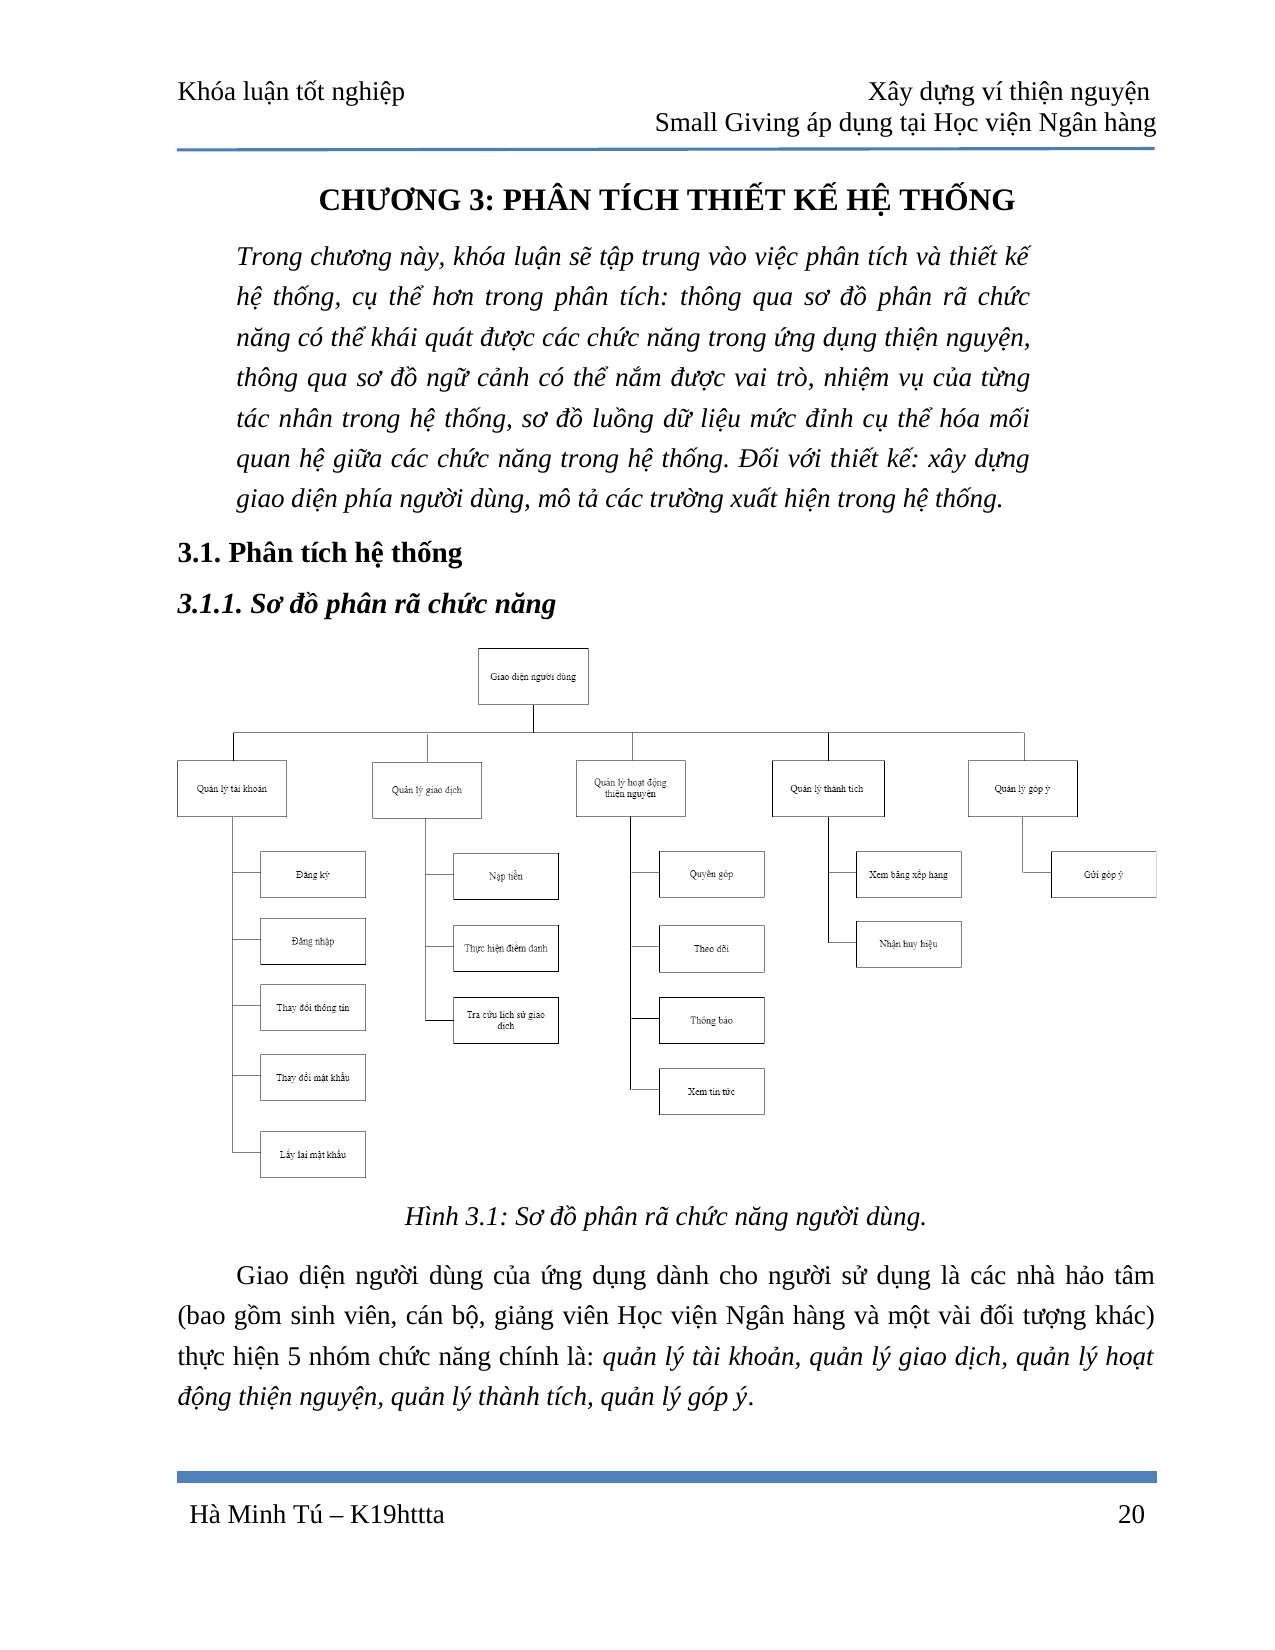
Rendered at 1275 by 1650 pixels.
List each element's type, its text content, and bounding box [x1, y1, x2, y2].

text Giao diện người dùng của ứng dụng dành cho người sử dụng là các nhà hảo tâm (bao gồm sinh viên, cán bộ, giảng viên Học viện Ngân hàng và một vài đối tượng khác) thực hiện 5 nhóm chức năng chính là: quản lý tài khoản, quản lý giao dịch, quản lý hoạt động thiện nguyện, quản lý thành tích, quản lý góp ý. [177, 1259, 1157, 1411]
text CHƯƠNG 3: PHÂN TÍCH THIẾT KẾ HỆ THỐNG [177, 181, 1157, 217]
text 3.1. Phân tích hệ thống [177, 536, 1157, 569]
picture [177, 648, 1157, 1178]
text Trong chương này, khóa luận sẽ tập trung vào việc phân tích và thiết kế hệ thống, cụ thể hơn trong phân tích: thông qua sơ đồ phân rã chức năng có thể khái quát được các chức năng trong ứng dụng thiện nguyện, thông qua sơ đồ ngữ cảnh có thể nắm được vai trò, nhiệm vụ của từng tác nhân trong hệ thống, sơ đồ luồng dữ liệu mức đỉnh cụ thể hóa mối quan hệ giữa các chức năng trong hệ thống. Đối với thiết kế: xây dựng giao diện phía người dùng, mô tả các trường xuất hiện trong hệ thống. [236, 240, 1034, 514]
text 3.1.1. Sơ đồ phân rã chức năng [177, 586, 1157, 619]
text Hình 3.1: Sơ đồ phân rã chức năng người dùng. [177, 1200, 1157, 1231]
